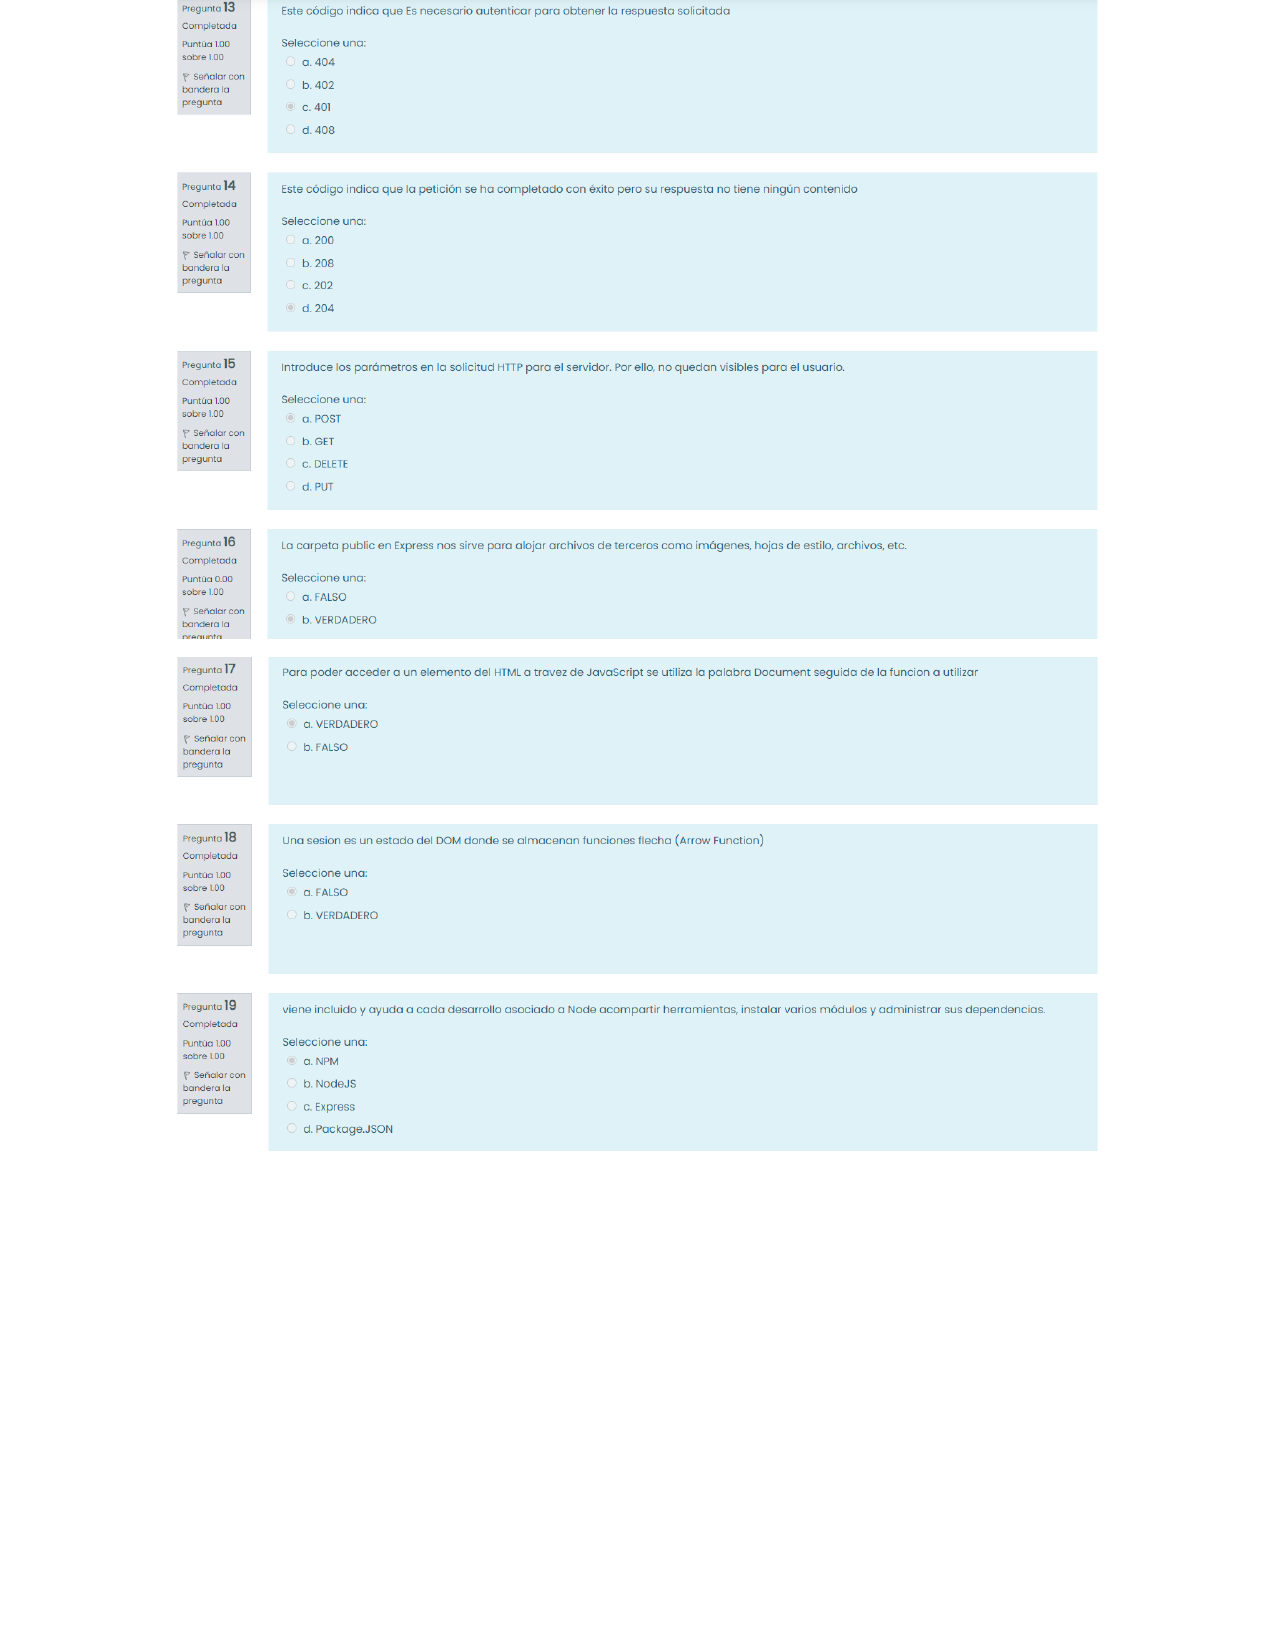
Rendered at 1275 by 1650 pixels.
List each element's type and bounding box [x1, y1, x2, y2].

picture [177, 657, 1098, 1151]
picture [177, 0, 1098, 639]
